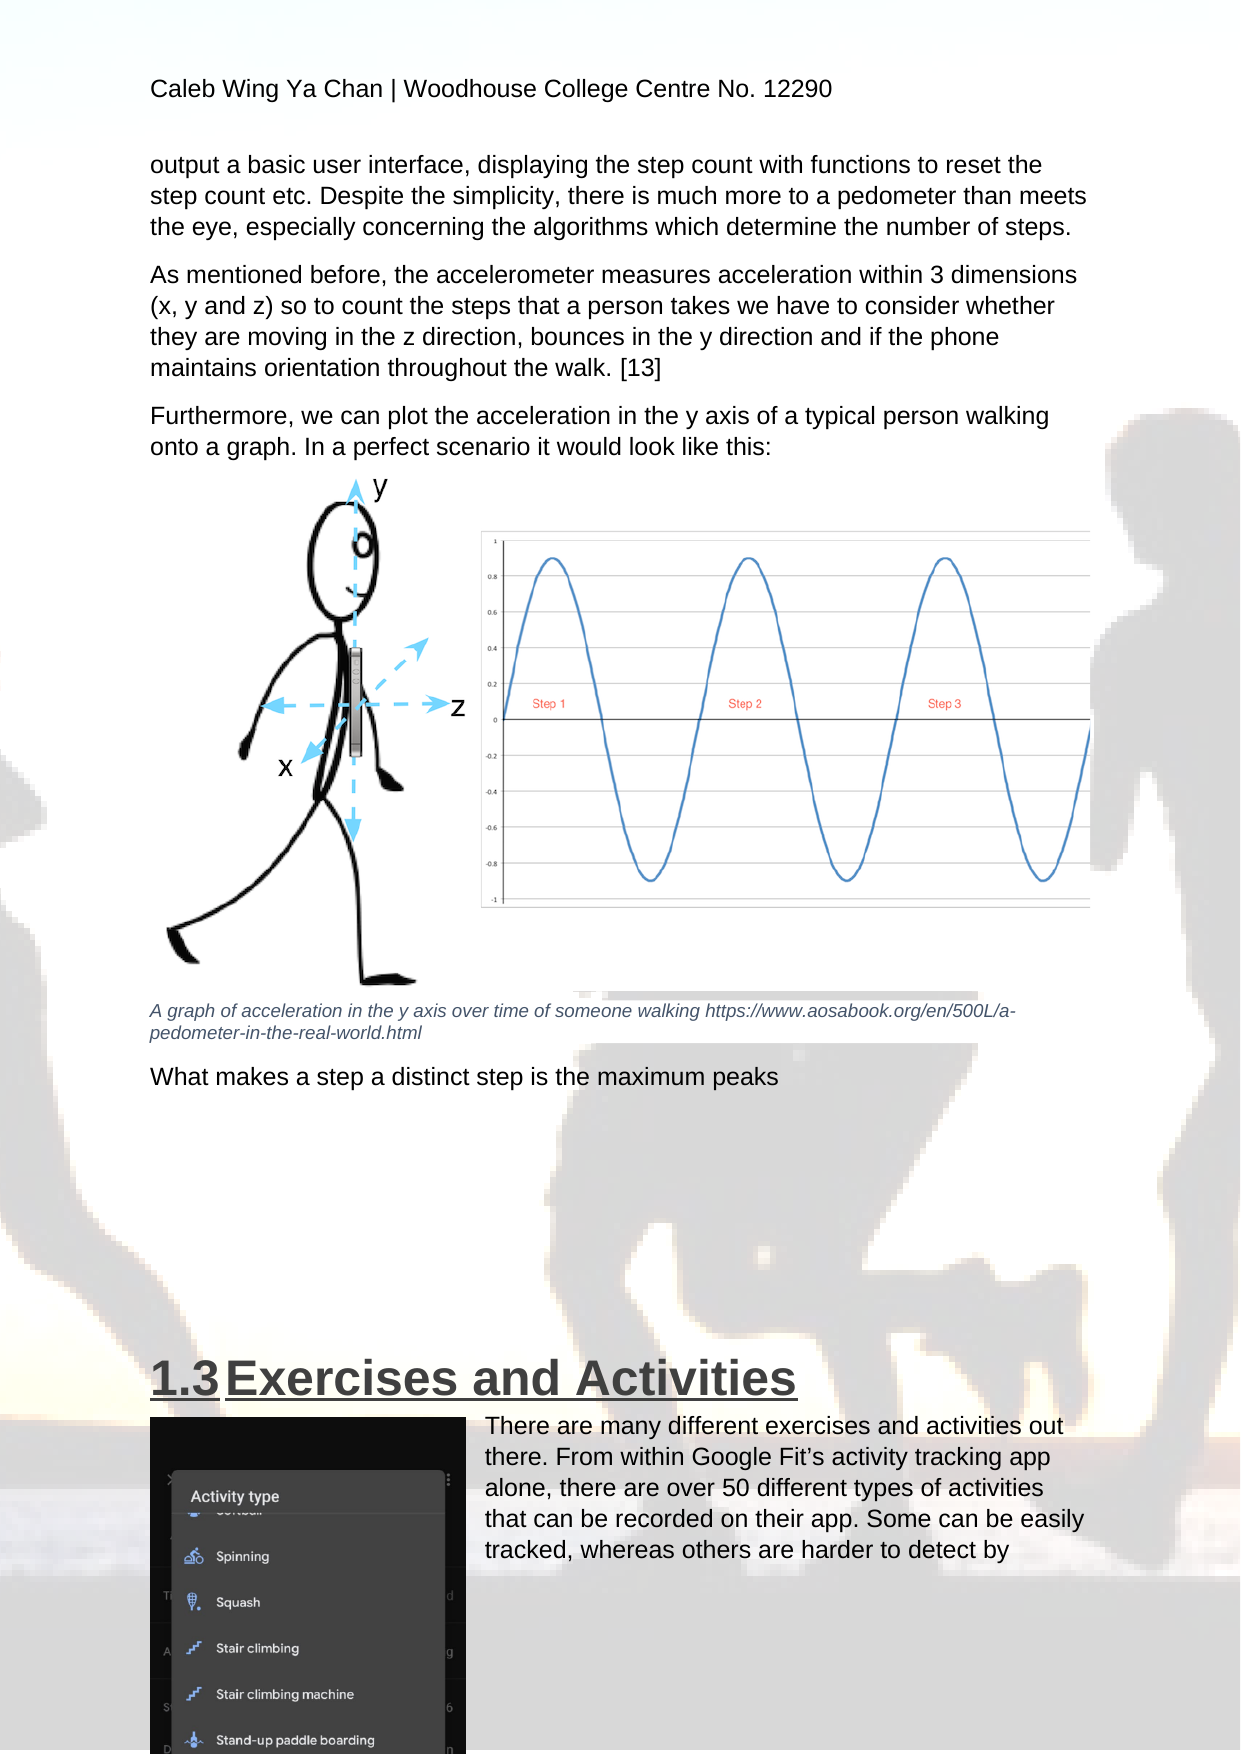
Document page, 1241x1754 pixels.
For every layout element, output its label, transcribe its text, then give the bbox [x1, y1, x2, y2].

text What makes a step a distinct step is the maximum peaks [150, 1044, 1090, 1091]
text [150, 150, 1090, 241]
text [150, 1411, 1090, 1564]
subtitle Exercises and Activities [150, 1349, 1090, 1406]
text Furthermore, we can plot the acceleration in the y axis of a typical person walking onto a graph. In a perfect scenario it would look like this: [150, 401, 1090, 461]
picture [150, 1417, 466, 1754]
text As mentioned before, the accelerometer measures acceleration within 3 dimensions (x, y and z) so to count the steps that a person takes we have to consider whether they are moving in the z direction, bounces in the y direction and if the phone maintains orientation throughout the walk. [150, 260, 1090, 382]
picture [150, 471, 1091, 991]
